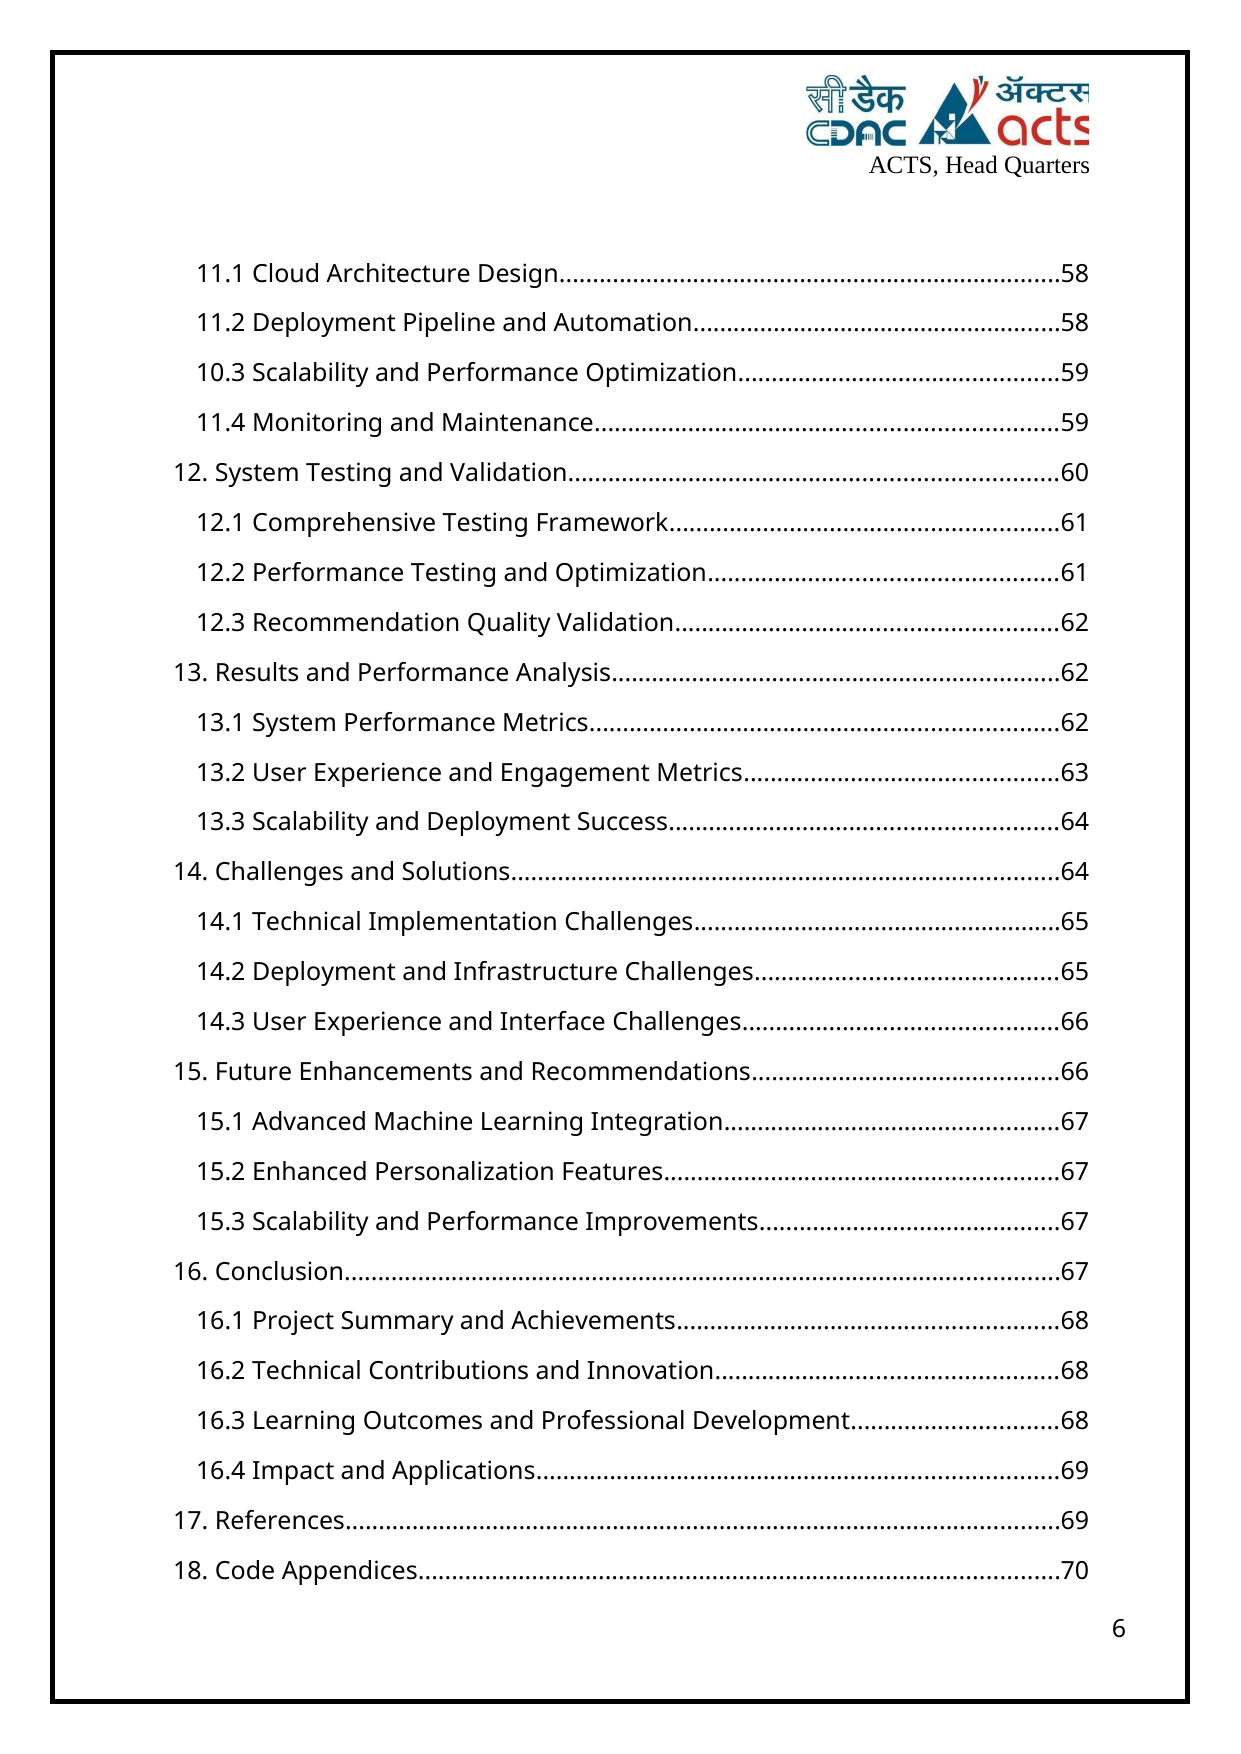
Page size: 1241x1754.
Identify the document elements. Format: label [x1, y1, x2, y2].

picture [806, 75, 1089, 146]
